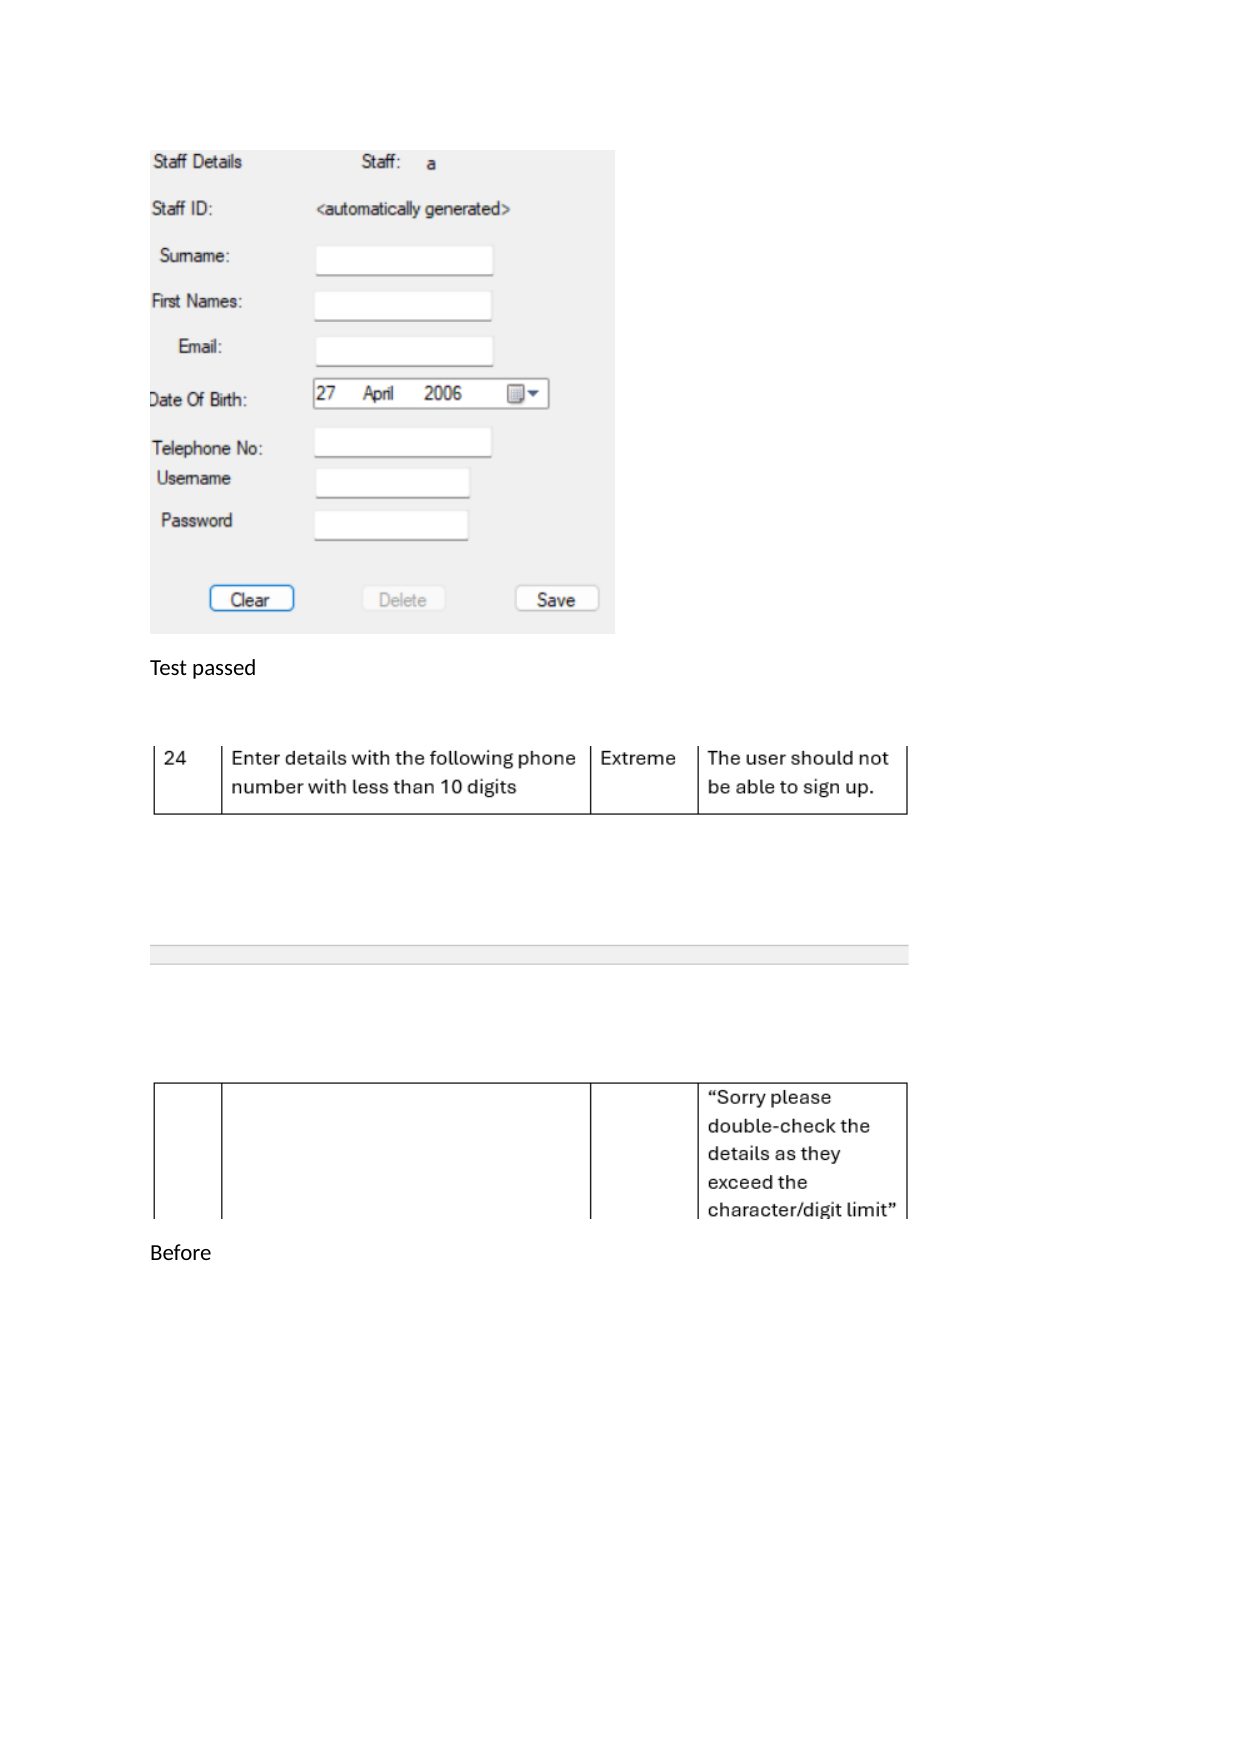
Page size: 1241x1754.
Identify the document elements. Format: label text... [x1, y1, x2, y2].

picture [150, 746, 909, 1219]
picture [150, 150, 615, 634]
text Before [150, 1238, 1090, 1266]
text Test passed [150, 653, 1090, 681]
